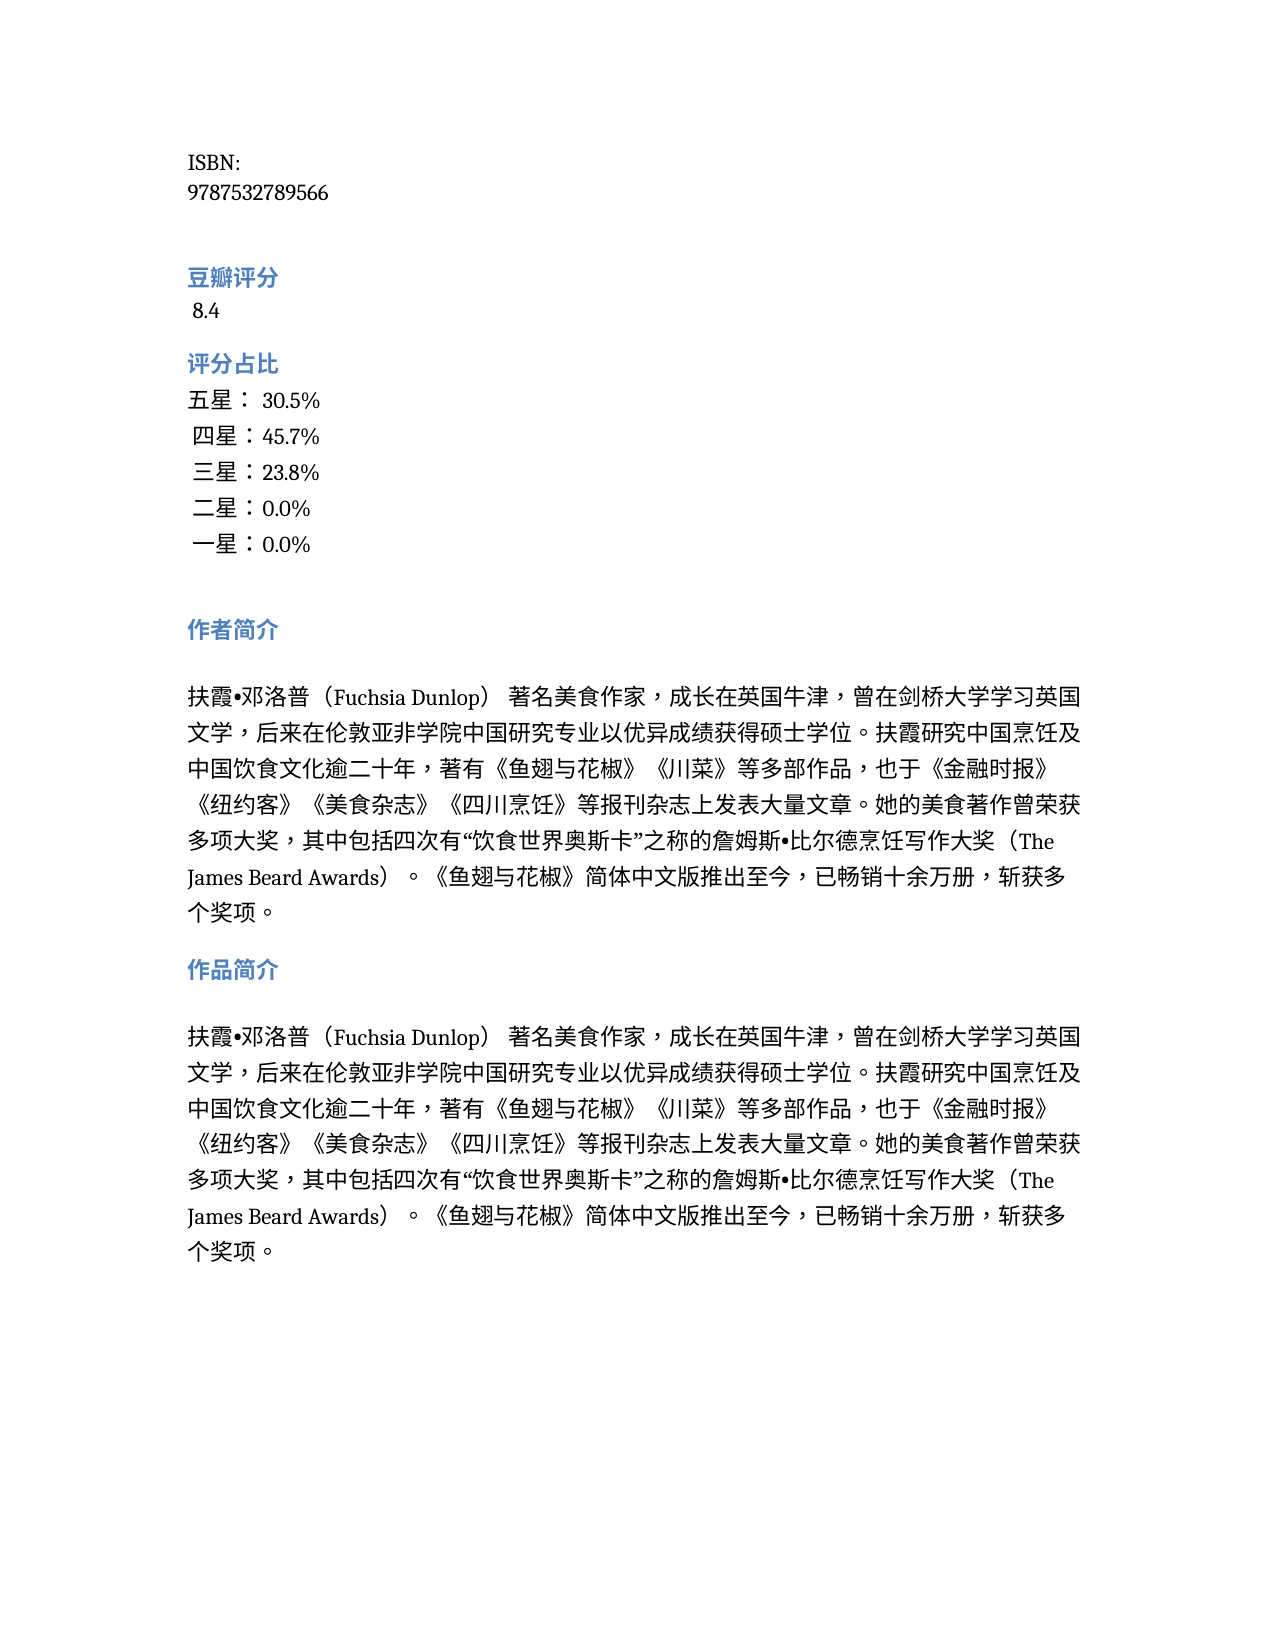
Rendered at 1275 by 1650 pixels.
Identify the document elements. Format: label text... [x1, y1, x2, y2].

subtitle 作者简介 [187, 614, 1087, 646]
subtitle 豆瓣评分 [187, 261, 1087, 293]
text 扶霞•邓洛普（Fuchsia Dunlop） 著名美食作家，成长在英国牛津，曾在剑桥大学学习英国文学，后来在伦敦亚非学院中国研究专业以优异成绩获得硕士学位。扶霞研究中国烹饪及中国饮食文化逾二十年，著有《鱼翅与花椒》《川菜》等多部作品，也于《金融时报》《纽约客》《美食杂志》《四川烹饪》等报刊杂志上发表大量文章。她的美食著作曾荣获多项大奖，其中包括四次有“饮食世界奥斯卡”之称的詹姆斯•比尔德烹饪写作大奖（The James Beard Awards）。《鱼翅与花椒》简体中文版推出至今，已畅销十余万册，斩获多个奖项。 [187, 989, 1087, 1267]
text 8.4 [187, 297, 1087, 324]
text 五星： 30.5% 四星： 45.7% 三星： 23.8% 二星： 0.0% 一星： 0.0% [187, 384, 1087, 589]
subtitle 作品简介 [187, 954, 1087, 985]
subtitle 评分占比 [187, 348, 1087, 380]
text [187, 150, 1087, 237]
text 扶霞•邓洛普（Fuchsia Dunlop） 著名美食作家，成长在英国牛津，曾在剑桥大学学习英国文学，后来在伦敦亚非学院中国研究专业以优异成绩获得硕士学位。扶霞研究中国烹饪及中国饮食文化逾二十年，著有《鱼翅与花椒》《川菜》等多部作品，也于《金融时报》《纽约客》《美食杂志》《四川烹饪》等报刊杂志上发表大量文章。她的美食著作曾荣获多项大奖，其中包括四次有“饮食世界奥斯卡”之称的詹姆斯•比尔德烹饪写作大奖（The James Beard Awards）。《鱼翅与花椒》简体中文版推出至今，已畅销十余万册，斩获多个奖项。 [187, 650, 1087, 928]
